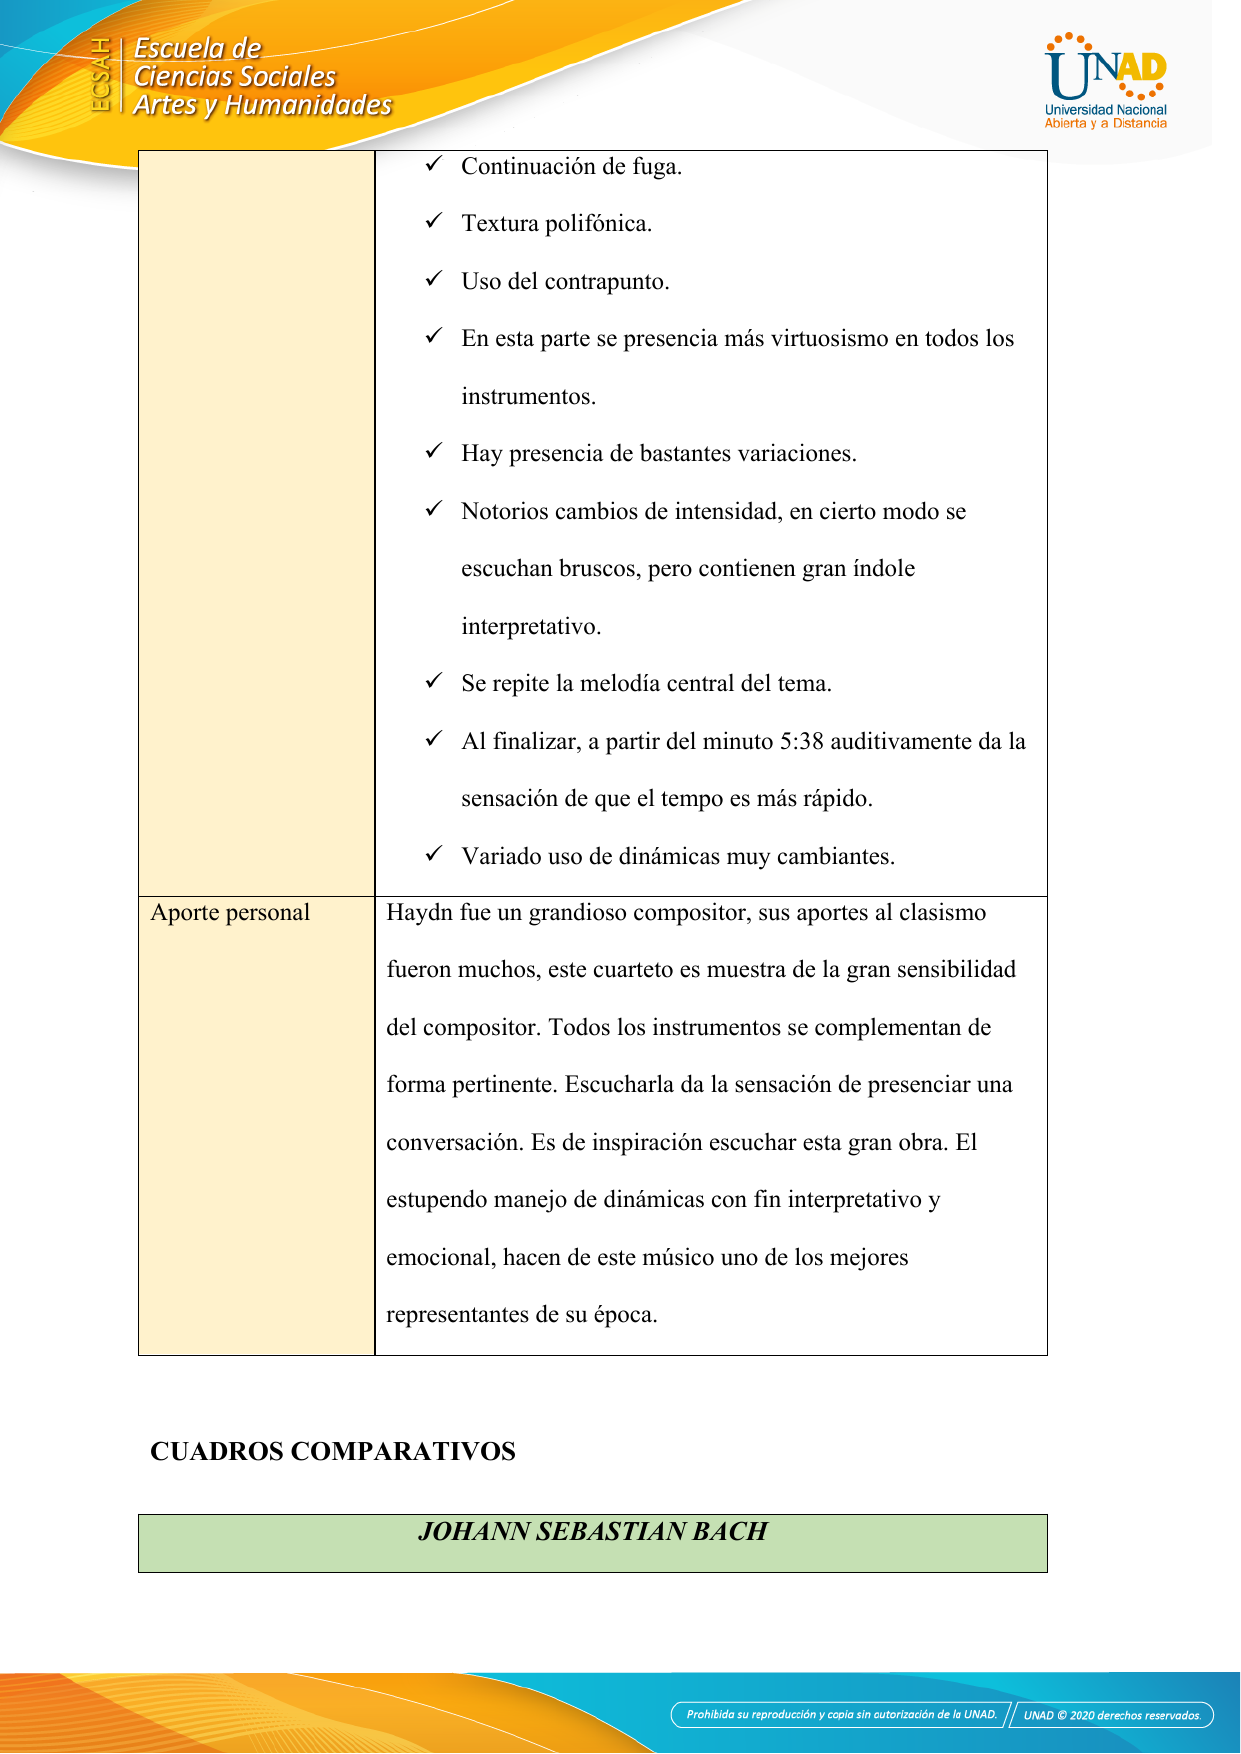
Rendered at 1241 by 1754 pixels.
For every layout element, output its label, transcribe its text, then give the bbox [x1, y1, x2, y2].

picture [0, 0, 1212, 223]
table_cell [139, 151, 374, 896]
text CUADROS COMPARATIVOS [150, 1434, 1090, 1466]
table_cell Aporte personal [139, 897, 374, 1354]
table_cell Haydn fue un grandioso compositor, sus aportes al clasismo fueron muchos, este cuarteto es muestra de la gran sensibilidad del compositor. Todos los instrumentos se complementan de forma pertinente. Escucharla da la sensación de presenciar una conversación. Es de inspiración escuchar esta gran obra. El estupendo manejo de dinámicas con fin interpretativo y emocional, hacen de este músico uno de los mejores representantes de su época. [376, 897, 1047, 1354]
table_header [139, 1515, 1047, 1572]
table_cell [376, 151, 1047, 896]
picture [0, 1623, 1241, 1753]
